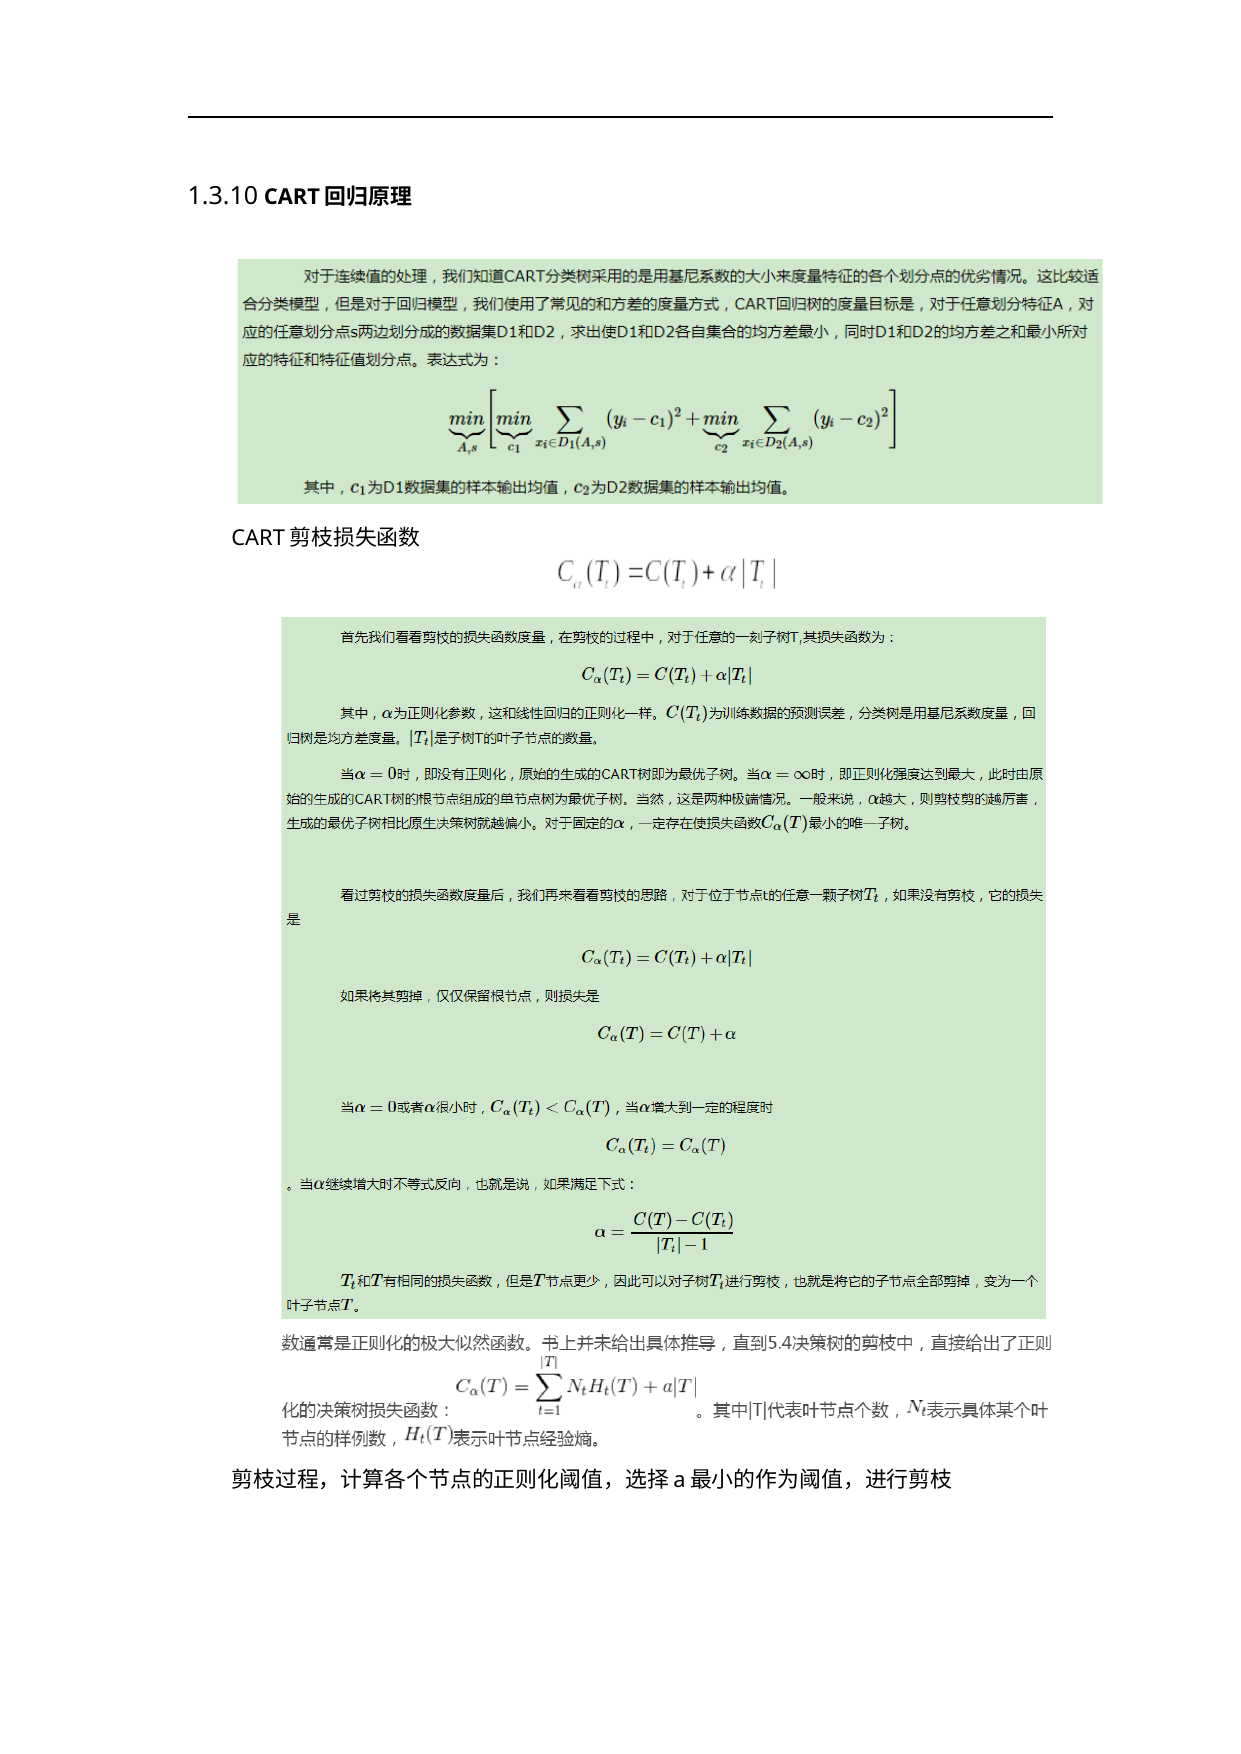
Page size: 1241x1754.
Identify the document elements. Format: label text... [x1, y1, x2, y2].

text CART剪枝损失函数 [187, 519, 1053, 552]
picture [237, 259, 1103, 504]
picture [281, 1332, 1058, 1455]
picture [281, 617, 1046, 1319]
subtitle CART回归原理 [187, 162, 1053, 227]
text 剪枝过程，计算各个节点的正则化阈值，选择a最小的作为阈值，进行剪枝 [187, 1462, 1053, 1494]
